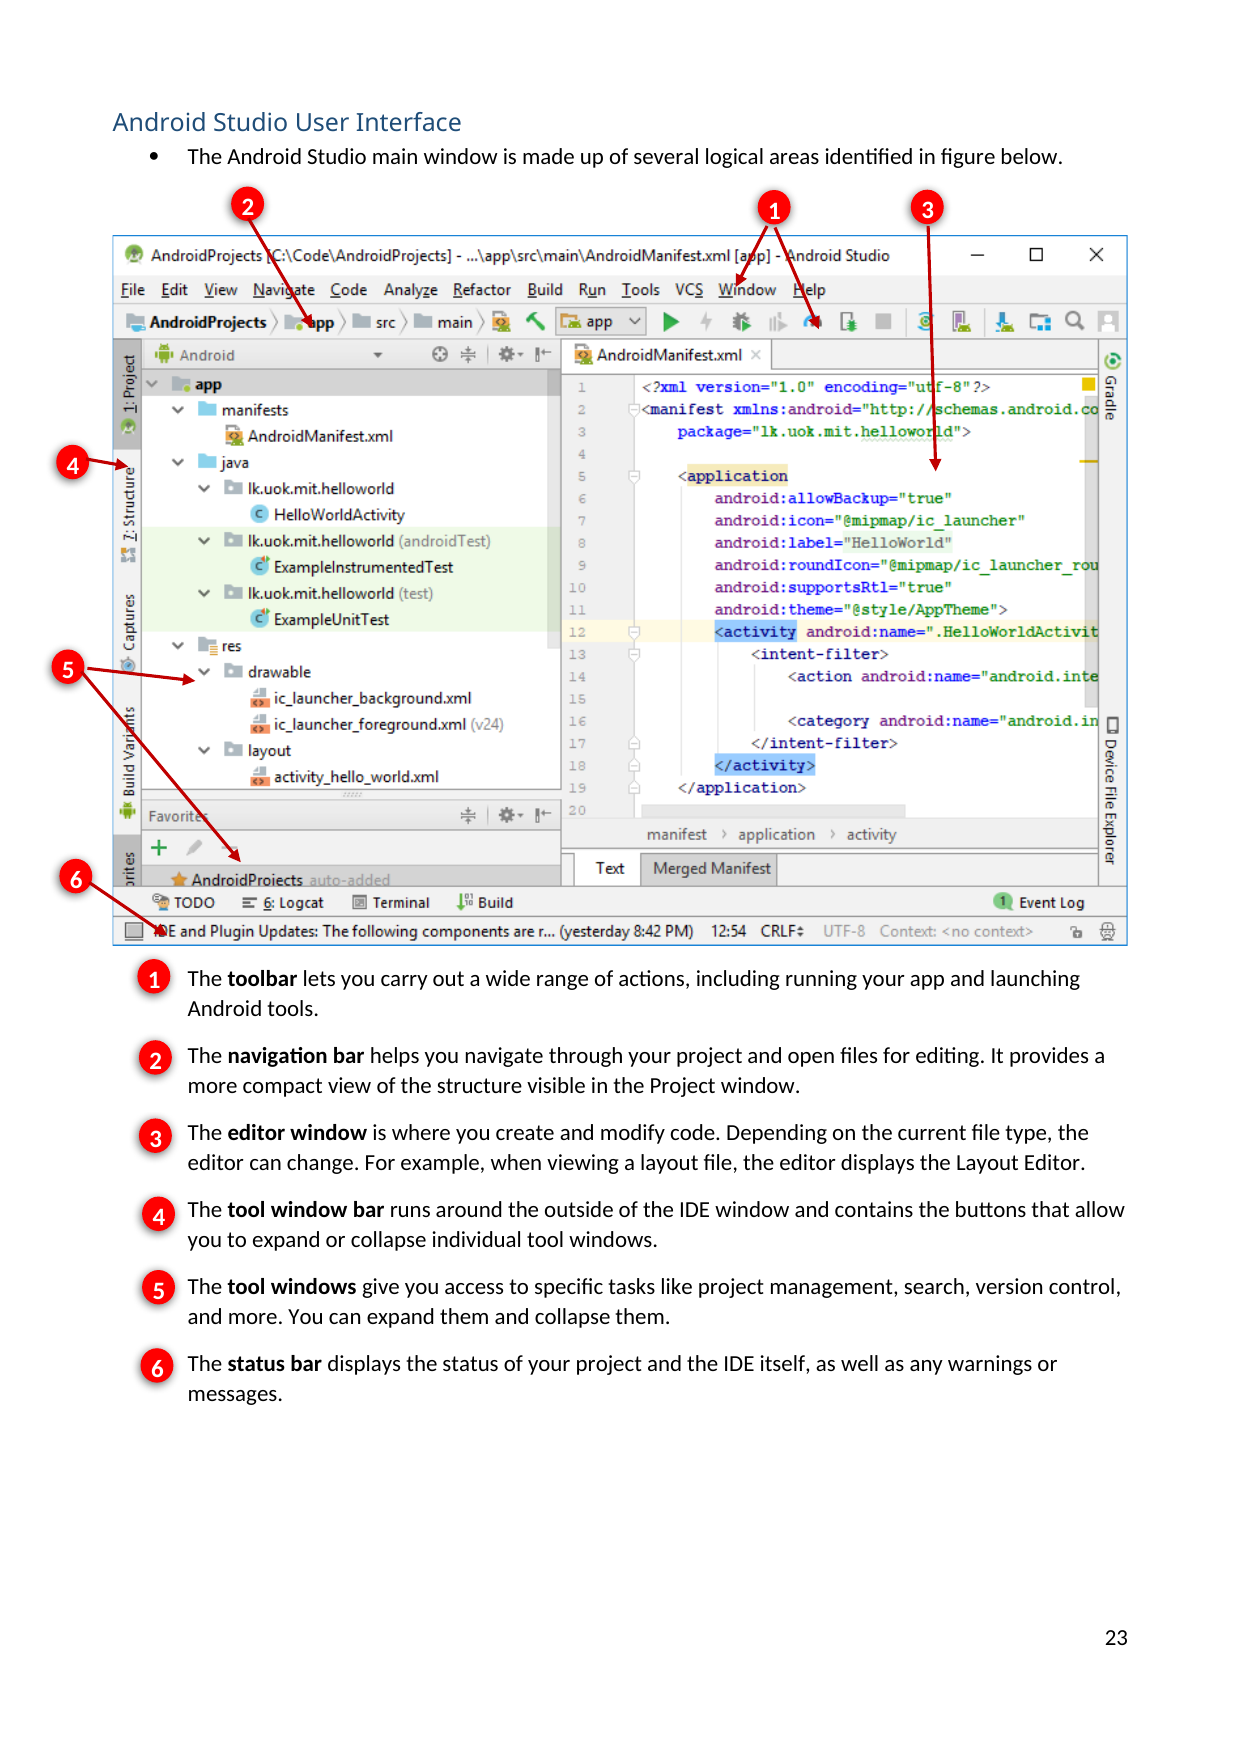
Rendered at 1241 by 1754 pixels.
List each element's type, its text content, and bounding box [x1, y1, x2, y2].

text The status bar displays the status of your project and the IDE itself, as well as any warnings or messages. [187, 1349, 1128, 1408]
text The tool window bar runs around the outside of the IDE window and contains the buttons that allow you to expand or collapse individual tool windows. [187, 1195, 1128, 1253]
subtitle Android Studio User Interface [112, 105, 1128, 139]
picture [112, 235, 1128, 946]
text The editor window is where you create and modify code. Depending on the current file type, the editor can change. For example, when viewing a layout file, the editor displays the Layout Editor. [187, 1118, 1128, 1176]
text The navigation bar helps you navigate through your project and open files for editing. It provides a more compact view of the structure visible in the Project window. [187, 1041, 1128, 1099]
text The tool windows give you access to specific tasks like project management, search, version control, and more. You can expand them and collapse them. [187, 1272, 1128, 1331]
list The Android Studio main window is made up of several logical areas identified in figure below. [150, 142, 1128, 170]
text The toolbar lets you carry out a wide range of actions, including running your app and launching Android tools. [187, 964, 1128, 1022]
